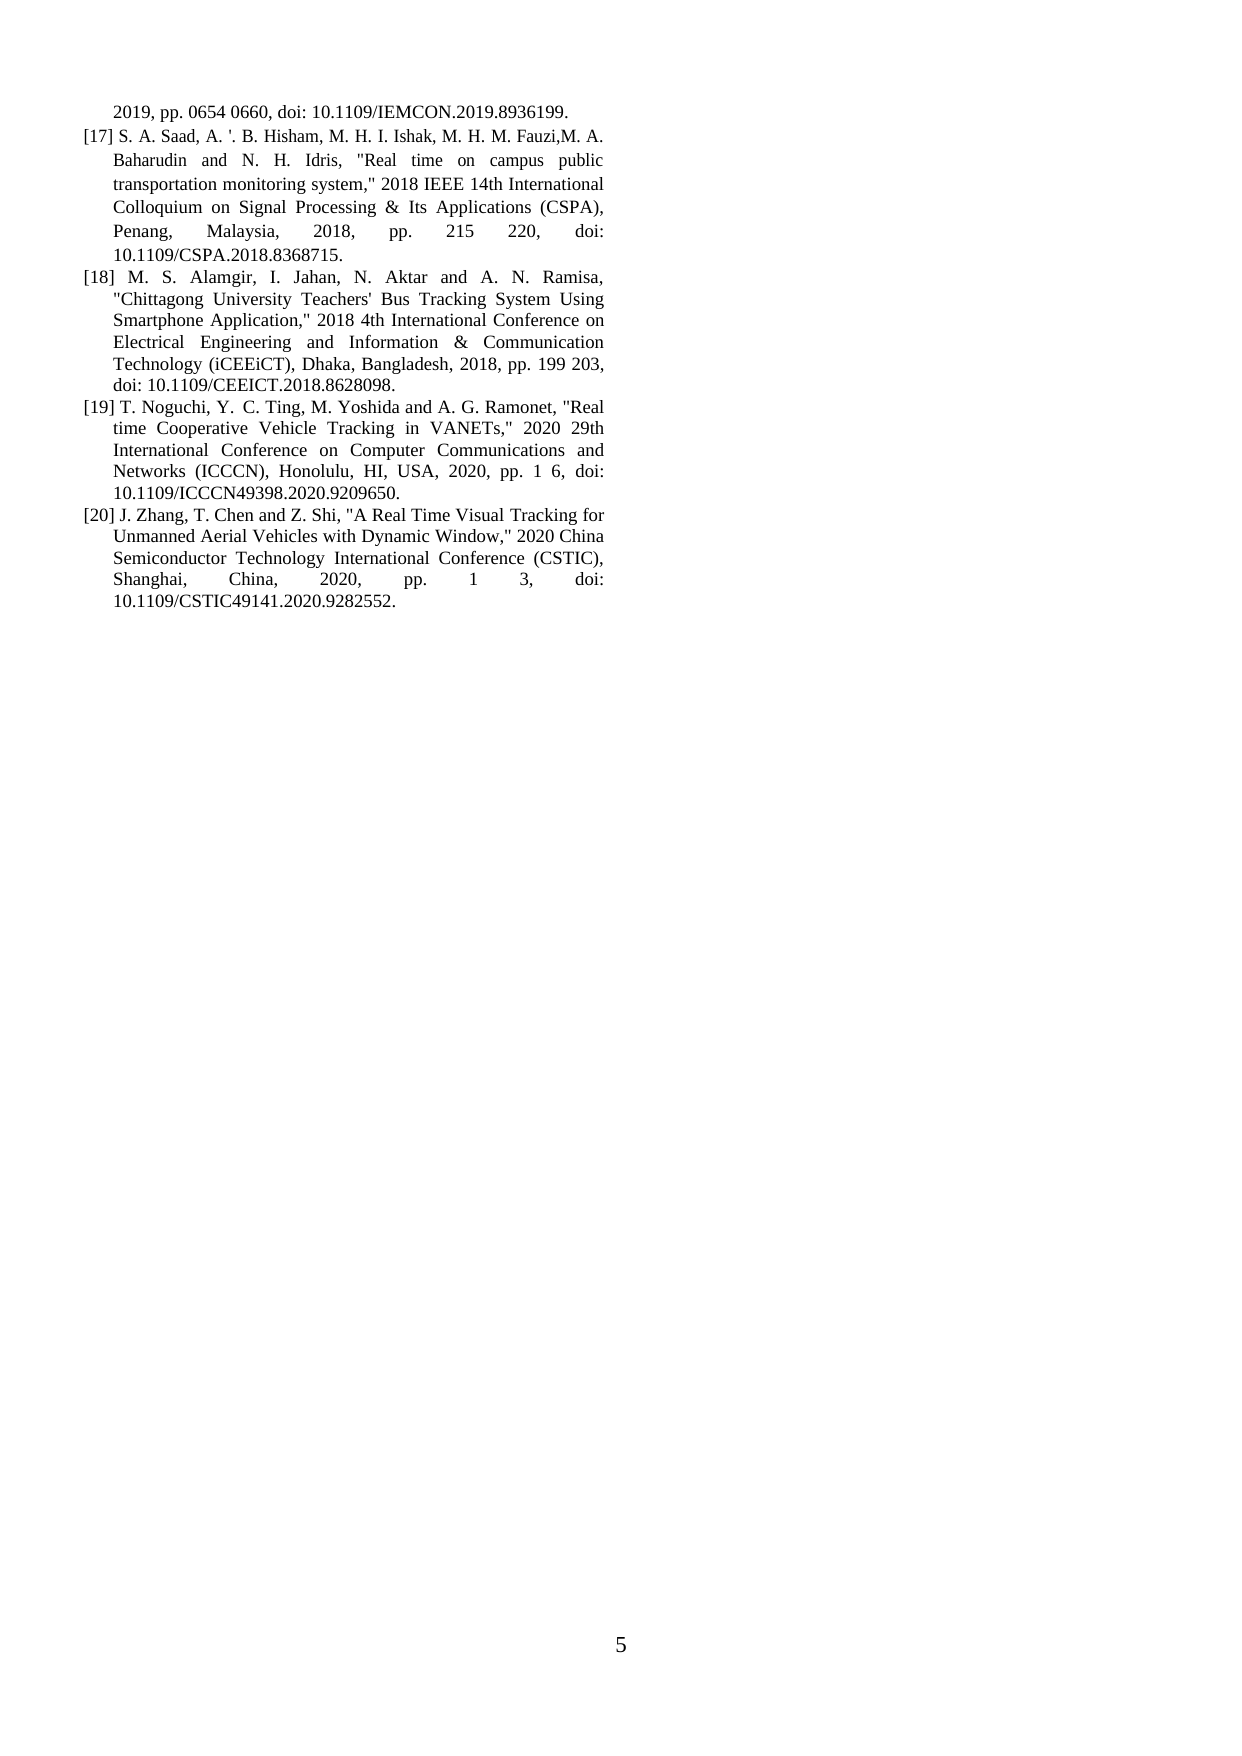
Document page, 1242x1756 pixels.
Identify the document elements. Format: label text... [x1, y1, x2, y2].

text [18] M. S. Alamgir, I. Jahan, N. Aktar and A. N. Ramisa, "Chittagong University Teachers' Bus Tracking System Using Smartphone Application," 2018 4th International Conference on Electrical Engineering and Information & Communication Technology (iCEEiCT), Dhaka, Bangladesh, 2018, pp. 199 203, doi: 10.1109/CEEICT.2018.8628098. [83, 266, 604, 396]
text [20] J. Zhang, T. Chen and Z. Shi, "A Real Time Visual Tracking for Unmanned Aerial Vehicles with Dynamic Window," 2020 China Semiconductor Technology International Conference (CSTIC), Shanghai, China, 2020, pp. 1 3, doi: 10.1109/CSTIC49141.2020.9282552. [83, 503, 604, 611]
text [19] T. Noguchi, Y. C. Ting, M. Yoshida and A. G. Ramonet, "Real time Cooperative Vehicle Tracking in VANETs," 2020 29th International Conference on Computer Communications and Networks (ICCCN), Honolulu, HI, USA, 2020, pp. 1 6, doi: 10.1109/ICCCN49398.2020.9209650. [83, 396, 604, 503]
text [17] S. A. Saad, A. '. B. Hisham, M. H. I. Ishak, M. H. M. Fauzi,M. A. Baharudin and N. H. Idris, "Real time on campus public transportation monitoring system," 2018 IEEE 14th International Colloquium on Signal Processing & Its Applications (CSPA), Penang, Malaysia, 2018, pp. 215 220, doi: 10.1109/CSPA.2018.8368715. [83, 123, 604, 266]
